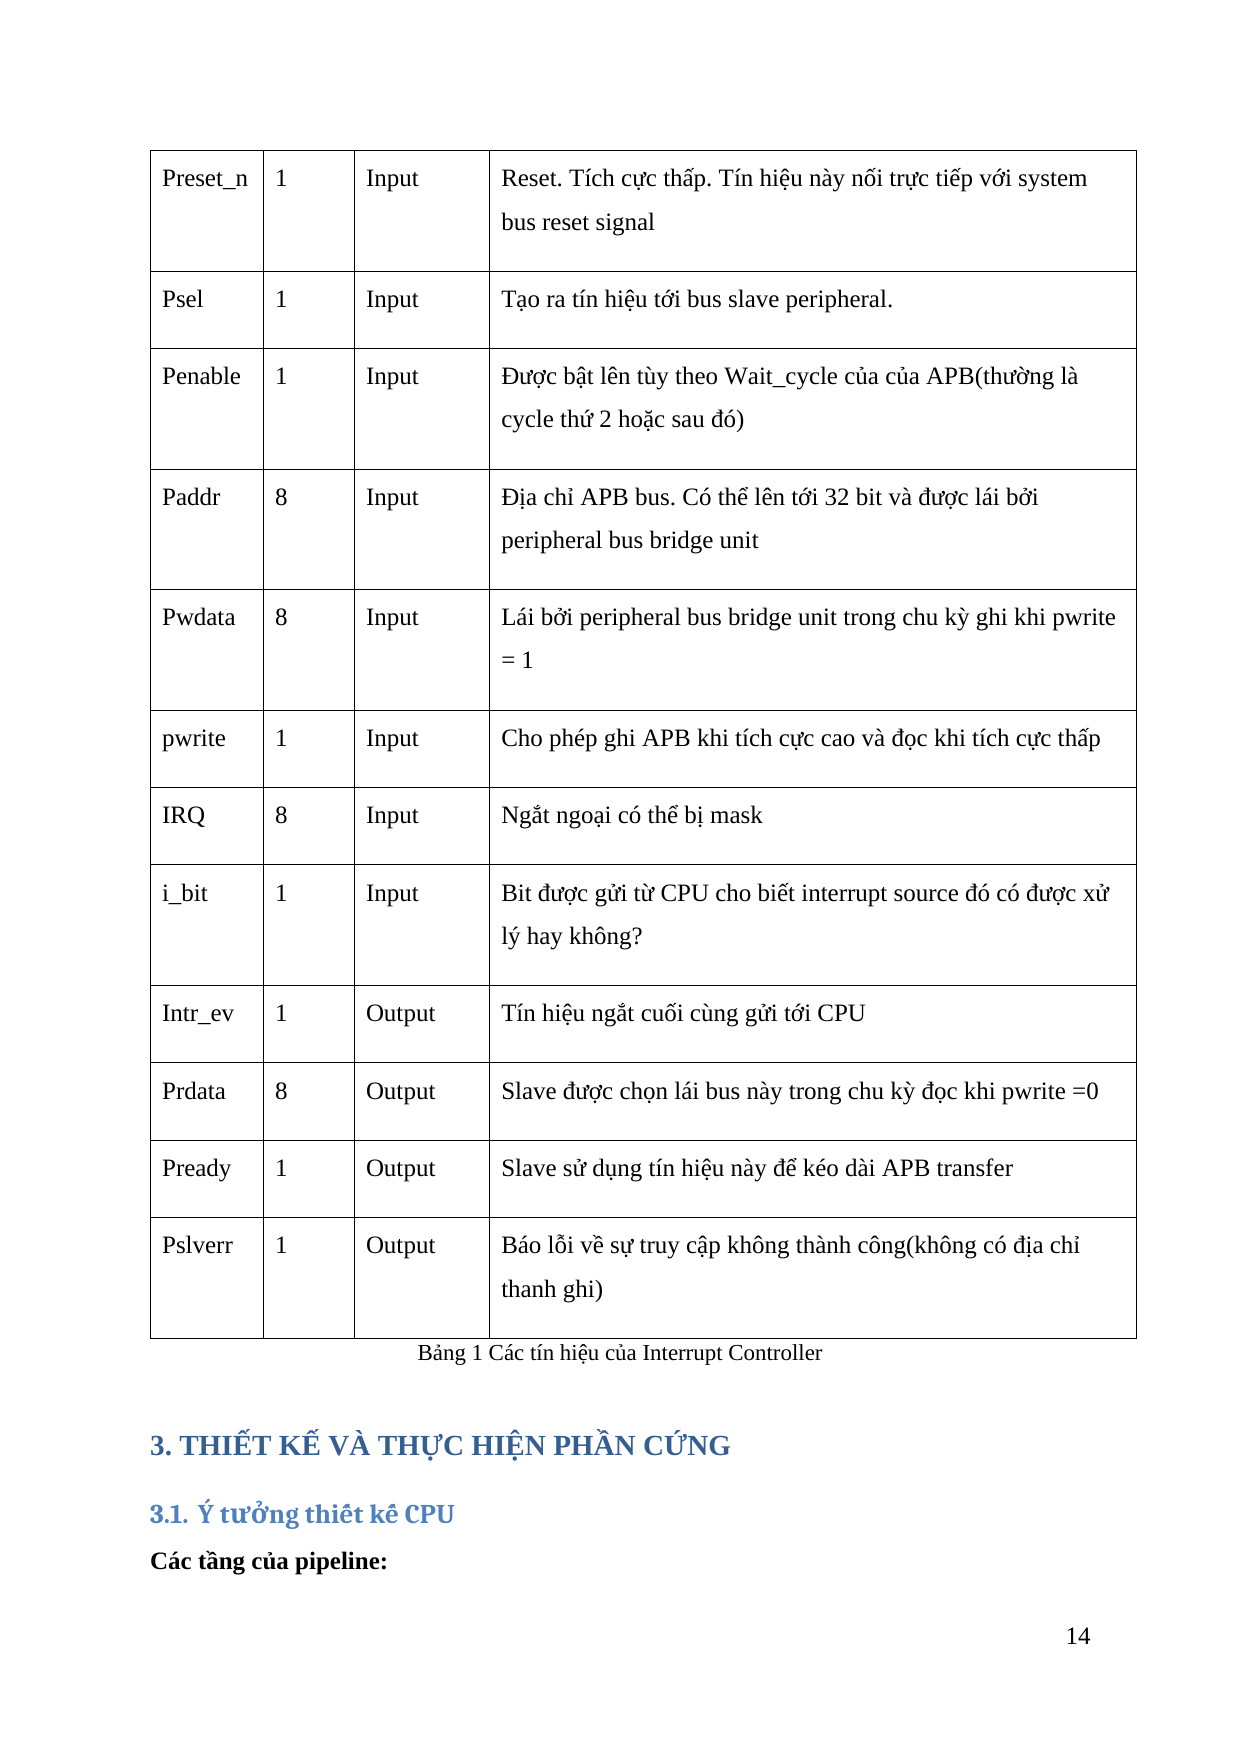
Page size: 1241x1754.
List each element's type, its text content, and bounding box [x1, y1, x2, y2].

table_cell Bit được gửi từ CPU cho biết interrupt source đó có được xử lý hay không? [490, 865, 1136, 985]
table_cell 1 [264, 1141, 354, 1217]
table_cell Penable [151, 349, 263, 468]
table_cell 1 [264, 711, 354, 787]
table_cell Input [355, 711, 489, 787]
table_cell pwrite [151, 711, 263, 787]
table_cell Input [355, 590, 489, 709]
table_cell Psel [151, 272, 263, 348]
subtitle 3. THIẾT KẾ VÀ THỰC HIỆN PHẦN CỨNG [150, 1428, 1090, 1462]
text Các tầng của pipeline: [150, 1546, 1090, 1574]
table_cell 8 [264, 788, 354, 864]
table_cell Được bật lên tùy theo Wait_cycle của của APB(thường là cycle thứ 2 hoặc sau đó) [490, 349, 1136, 468]
table_cell 1 [264, 151, 354, 271]
table_cell Pready [151, 1141, 263, 1217]
table_cell Input [355, 470, 489, 589]
table_cell Lái bởi peripheral bus bridge unit trong chu kỳ ghi khi pwrite = 1 [490, 590, 1136, 709]
table_cell Địa chỉ APB bus. Có thể lên tới 32 bit và được lái bởi peripheral bus bridge unit [490, 470, 1136, 589]
table_cell 1 [264, 986, 354, 1062]
table_cell Output [355, 1063, 489, 1139]
table_cell Tạo ra tín hiệu tới bus slave peripheral. [490, 272, 1136, 348]
table_cell Prdata [151, 1063, 263, 1139]
table_cell 1 [264, 1218, 354, 1337]
table_cell Slave được chọn lái bus này trong chu kỳ đọc khi pwrite =0 [490, 1063, 1136, 1139]
table_cell 1 [264, 349, 354, 468]
table_cell Output [355, 1141, 489, 1217]
table_cell Báo lỗi về sự truy cập không thành công(không có địa chỉ thanh ghi) [490, 1218, 1136, 1337]
table_cell Input [355, 865, 489, 985]
table_cell 8 [264, 470, 354, 589]
table_cell Input [355, 788, 489, 864]
table_cell Paddr [151, 470, 263, 589]
table_cell Output [355, 1218, 489, 1337]
table_cell Reset. Tích cực thấp. Tín hiệu này nối trực tiếp với system bus reset signal [490, 151, 1136, 271]
table_cell Preset_n [151, 151, 263, 271]
subtitle 3.1. Ý tưởng thiết kế CPU [150, 1499, 1090, 1530]
table_cell Input [355, 151, 489, 271]
table_cell Output [355, 986, 489, 1062]
table_cell Pwdata [151, 590, 263, 709]
table_cell Cho phép ghi APB khi tích cực cao và đọc khi tích cực thấp [490, 711, 1136, 787]
table_cell 8 [264, 1063, 354, 1139]
table_cell Tín hiệu ngắt cuối cùng gửi tới CPU [490, 986, 1136, 1062]
table_cell Slave sử dụng tín hiệu này để kéo dài APB transfer [490, 1141, 1136, 1217]
table_cell 1 [264, 865, 354, 985]
table_cell 1 [264, 272, 354, 348]
table_cell Ngắt ngoại có thể bị mask [490, 788, 1136, 864]
table_cell Pslverr [151, 1218, 263, 1337]
table_cell Input [355, 272, 489, 348]
table_cell IRQ [151, 788, 263, 864]
table_cell i_bit [151, 865, 263, 985]
table_cell 8 [264, 590, 354, 709]
table_cell Intr_ev [151, 986, 263, 1062]
table_cell Input [355, 349, 489, 468]
